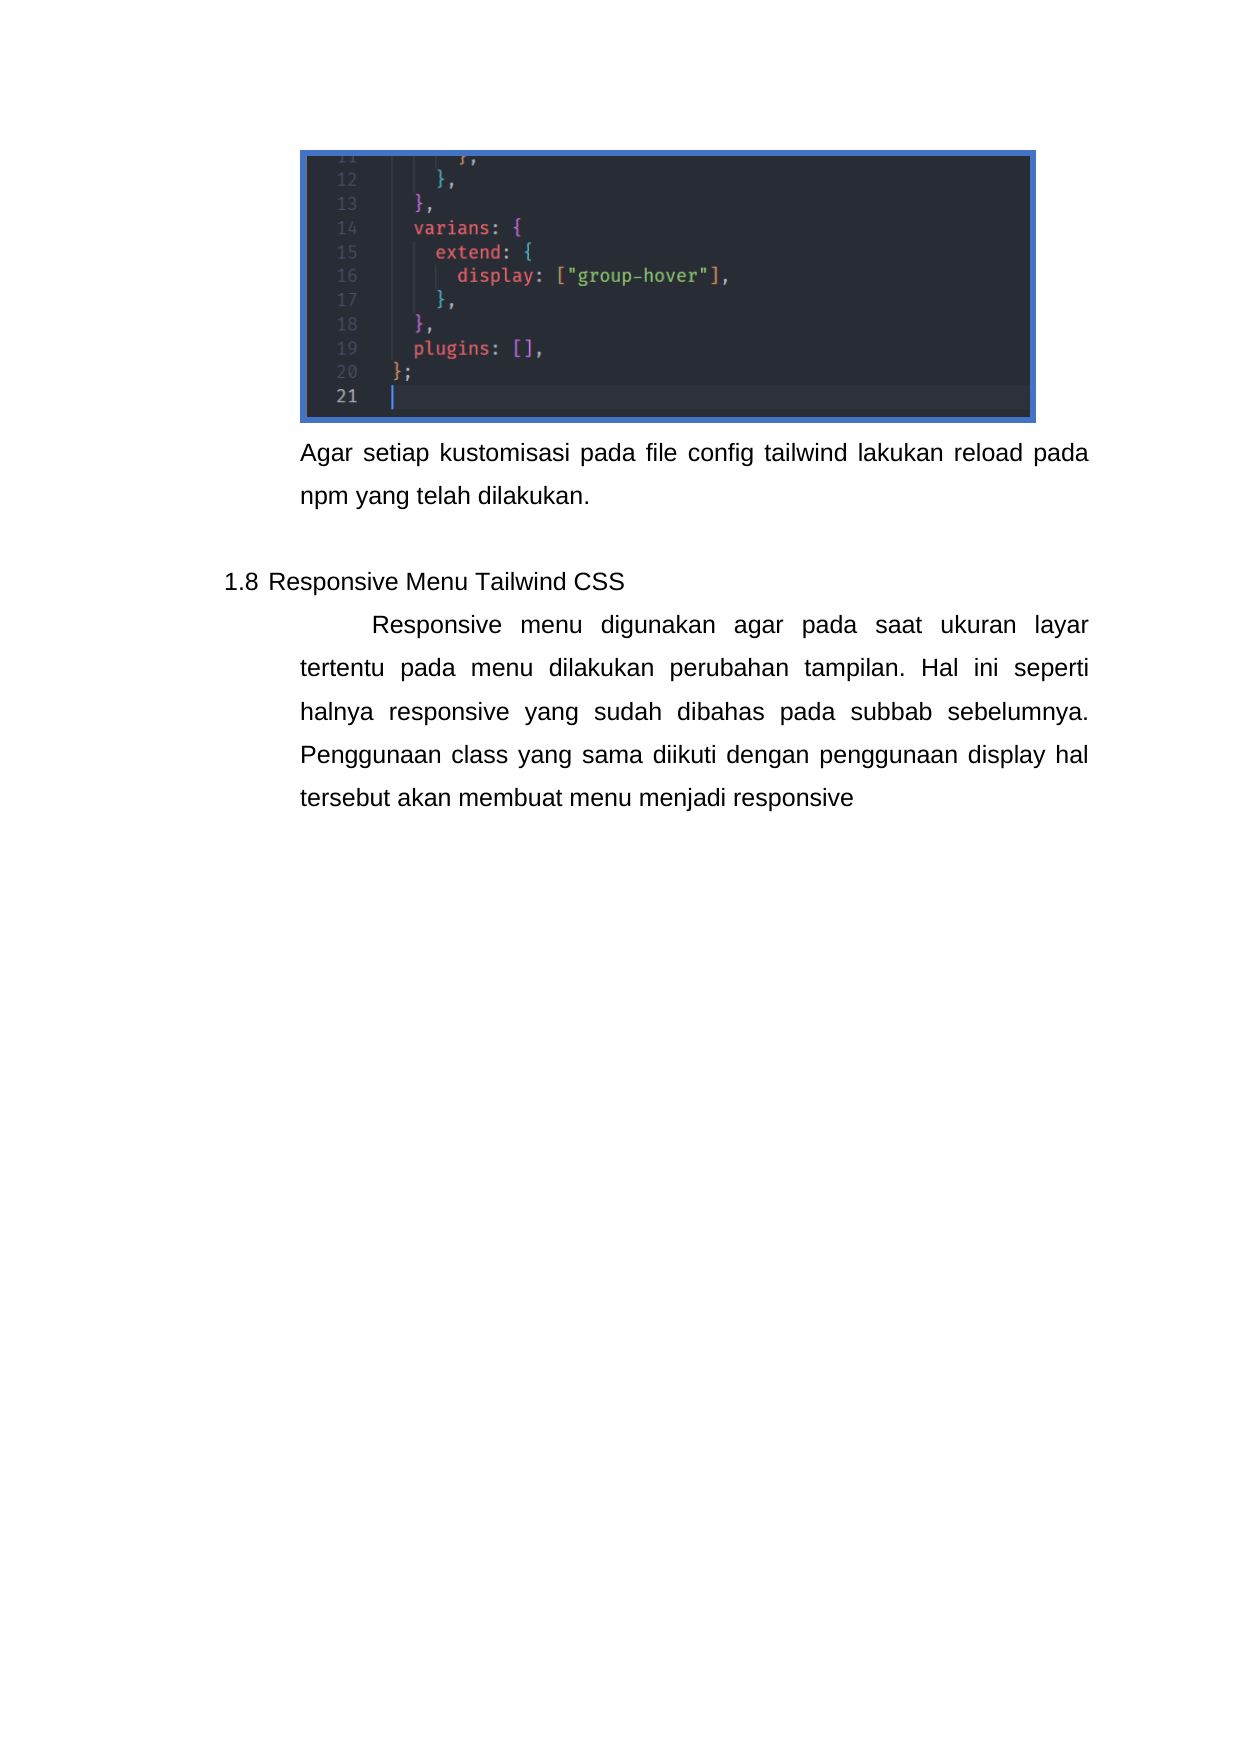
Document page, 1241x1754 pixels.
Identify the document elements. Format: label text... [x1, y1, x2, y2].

list Agar setiap kustomisasi pada file config tailwind lakukan reload pada npm yang telah dilakukan. [300, 438, 1090, 509]
list Responsive Menu Tailwind CSS [224, 567, 1090, 596]
list Responsive menu digunakan agar pada saat ukuran layar tertentu pada menu dilakukan perubahan tampilan. Hal ini seperti halnya responsive yang sudah dibahas pada subbab sebelumnya. Penggunaan class yang sama diikuti dengan penggunaan display hal tersebut akan membuat menu menjadi responsive [300, 610, 1090, 811]
picture [306, 156, 1030, 417]
